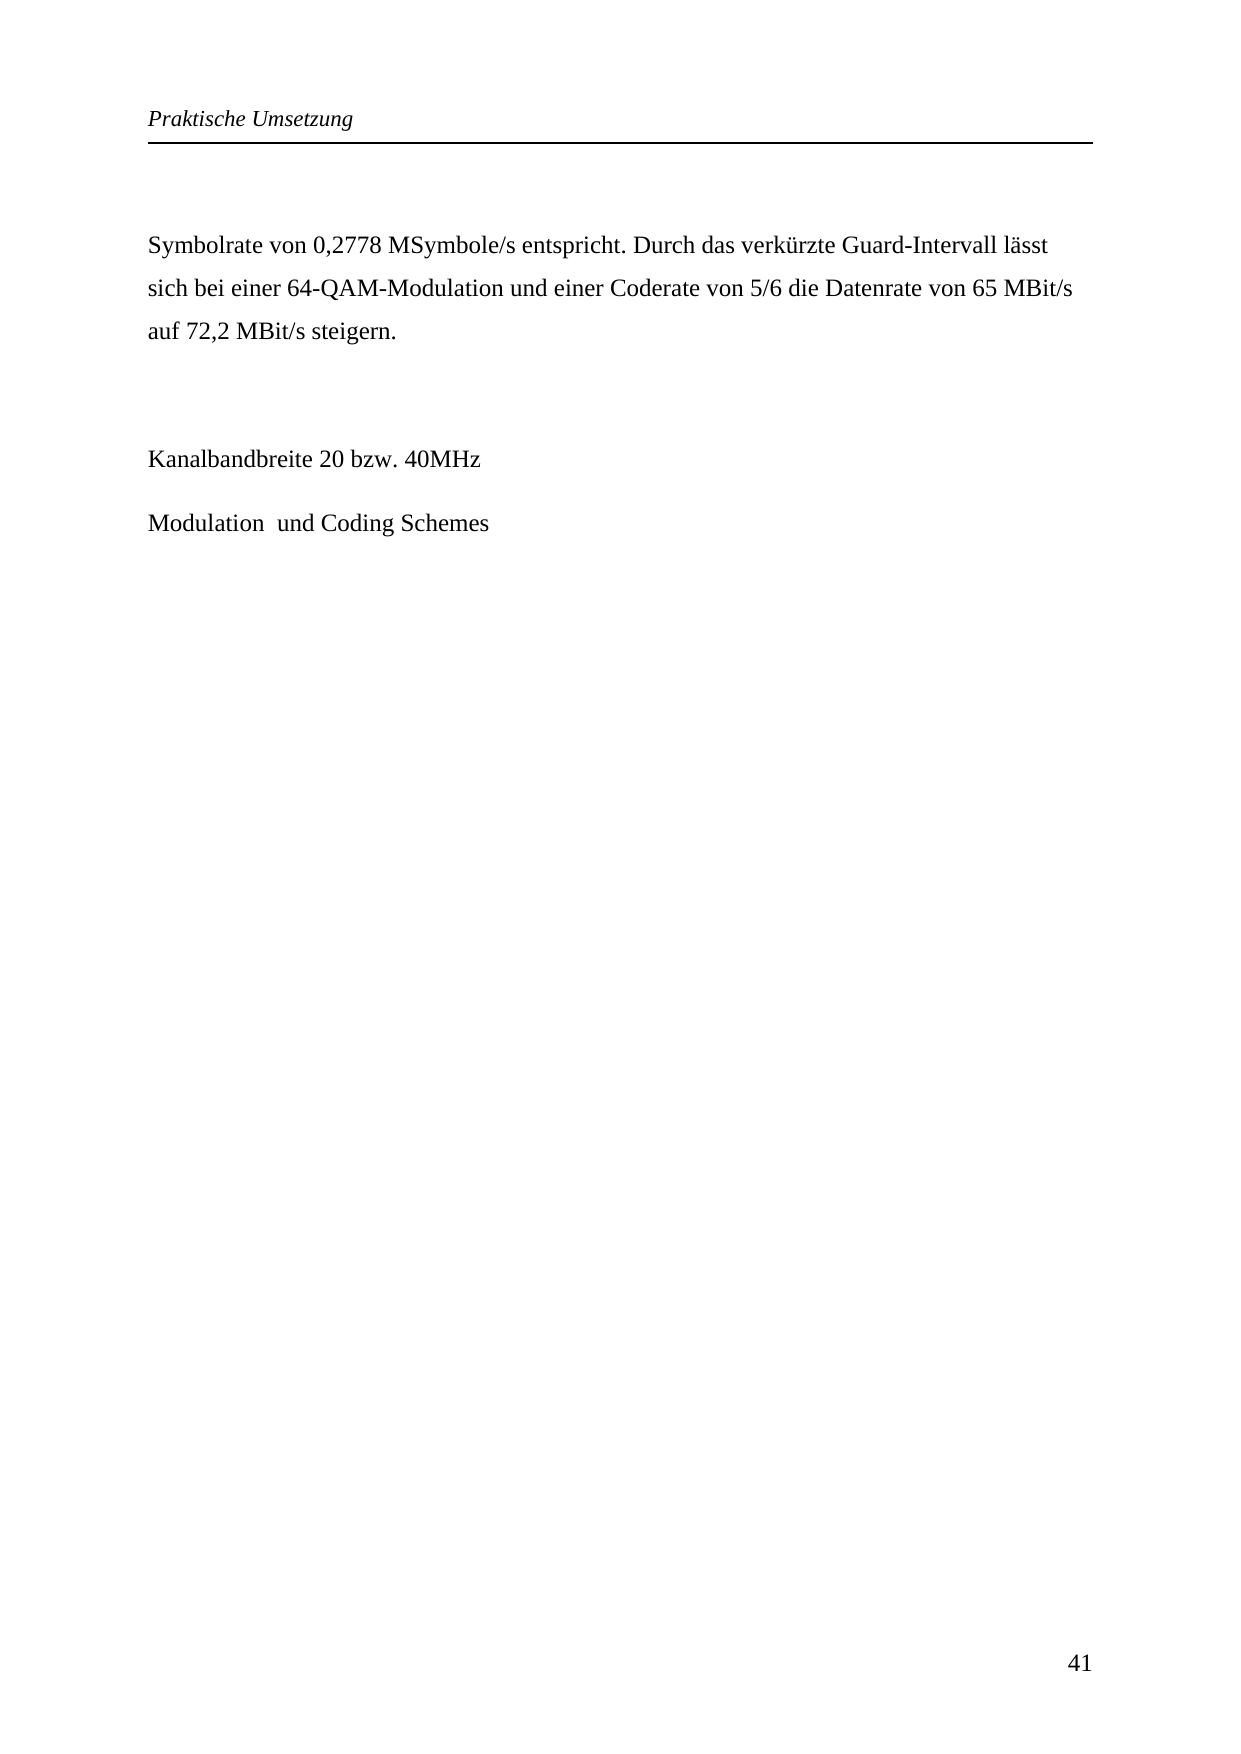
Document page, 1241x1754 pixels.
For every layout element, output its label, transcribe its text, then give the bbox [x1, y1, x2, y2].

text Kanalbandbreite 20 bzw. 40MHz [148, 444, 1093, 473]
text Modulation und Coding Schemes [148, 508, 1093, 537]
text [148, 230, 1093, 345]
